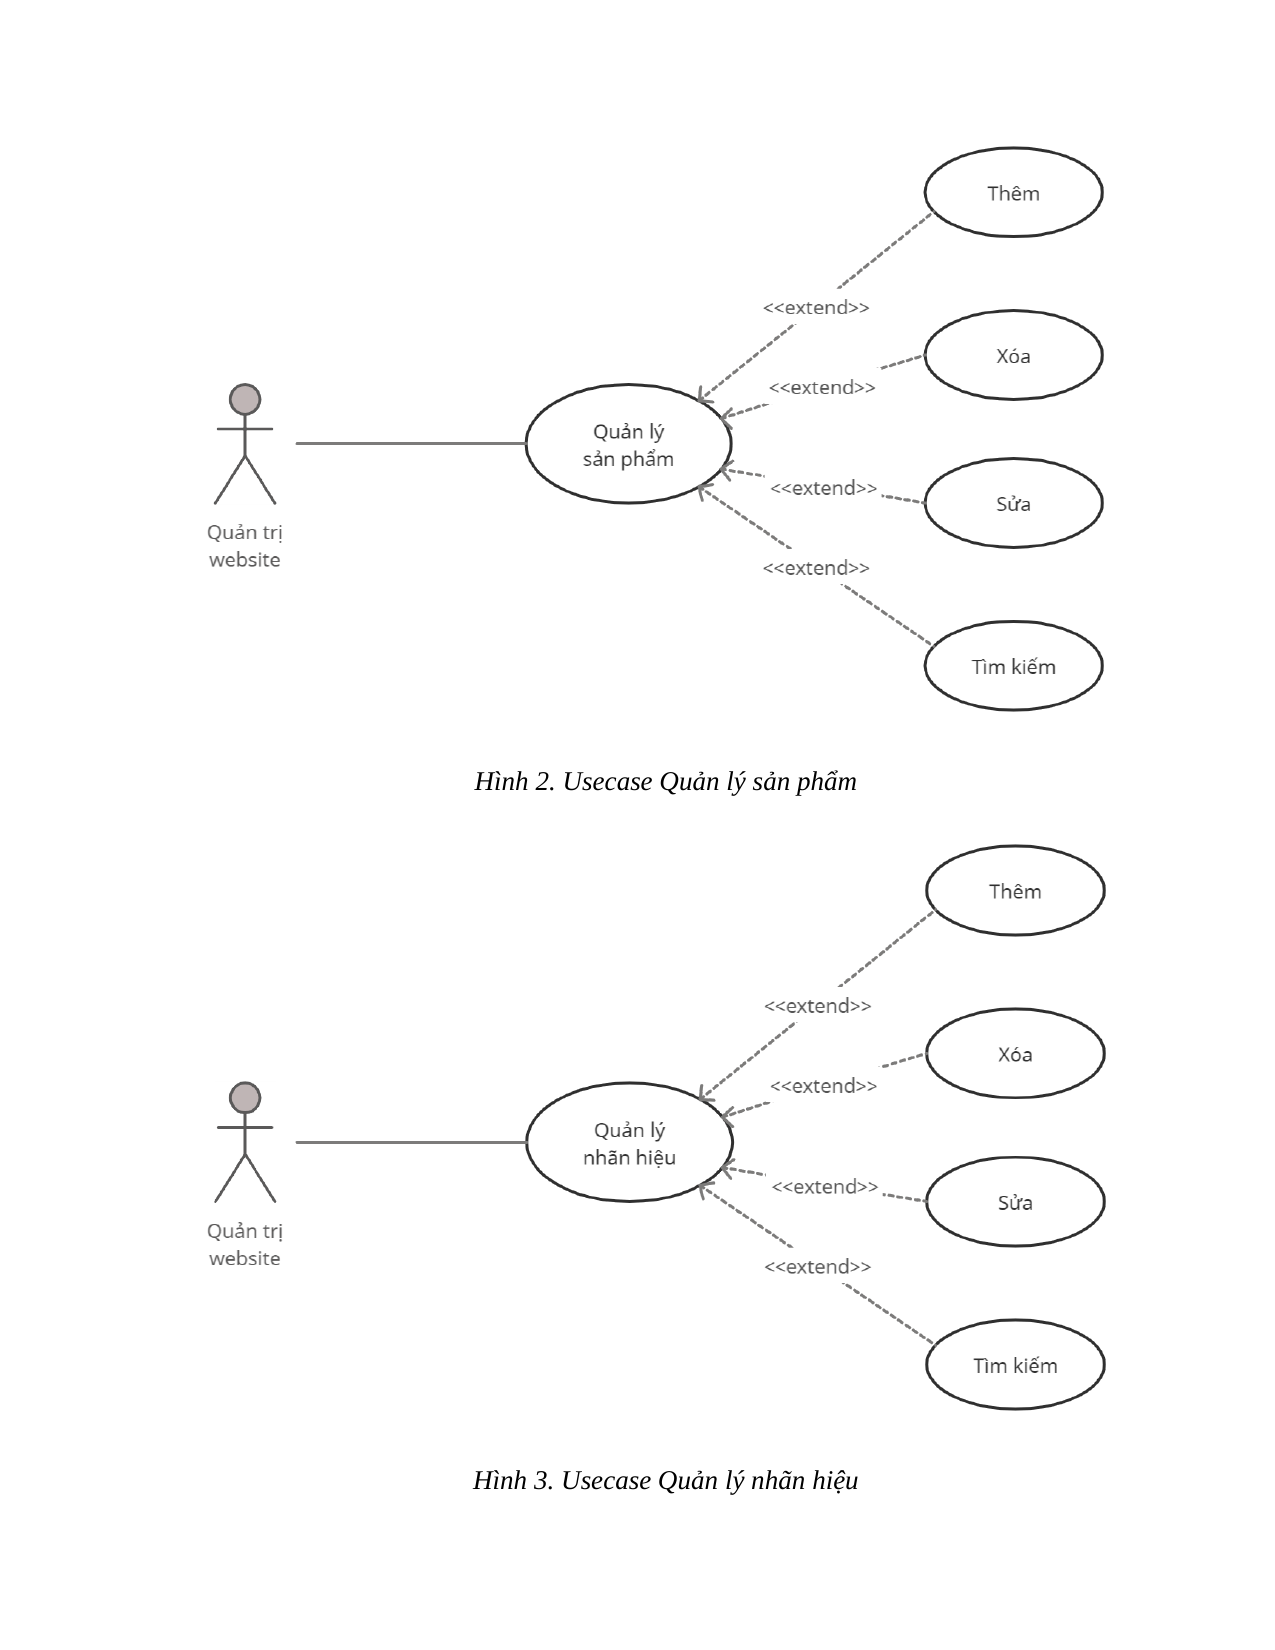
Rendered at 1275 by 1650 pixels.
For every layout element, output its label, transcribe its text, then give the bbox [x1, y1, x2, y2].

text Hình 2. Usecase Quản lý sản phẩm [177, 764, 1157, 796]
picture [177, 118, 1132, 740]
picture [177, 816, 1134, 1439]
text Hình 3. Usecase Quản lý nhãn hiệu [177, 1464, 1157, 1496]
